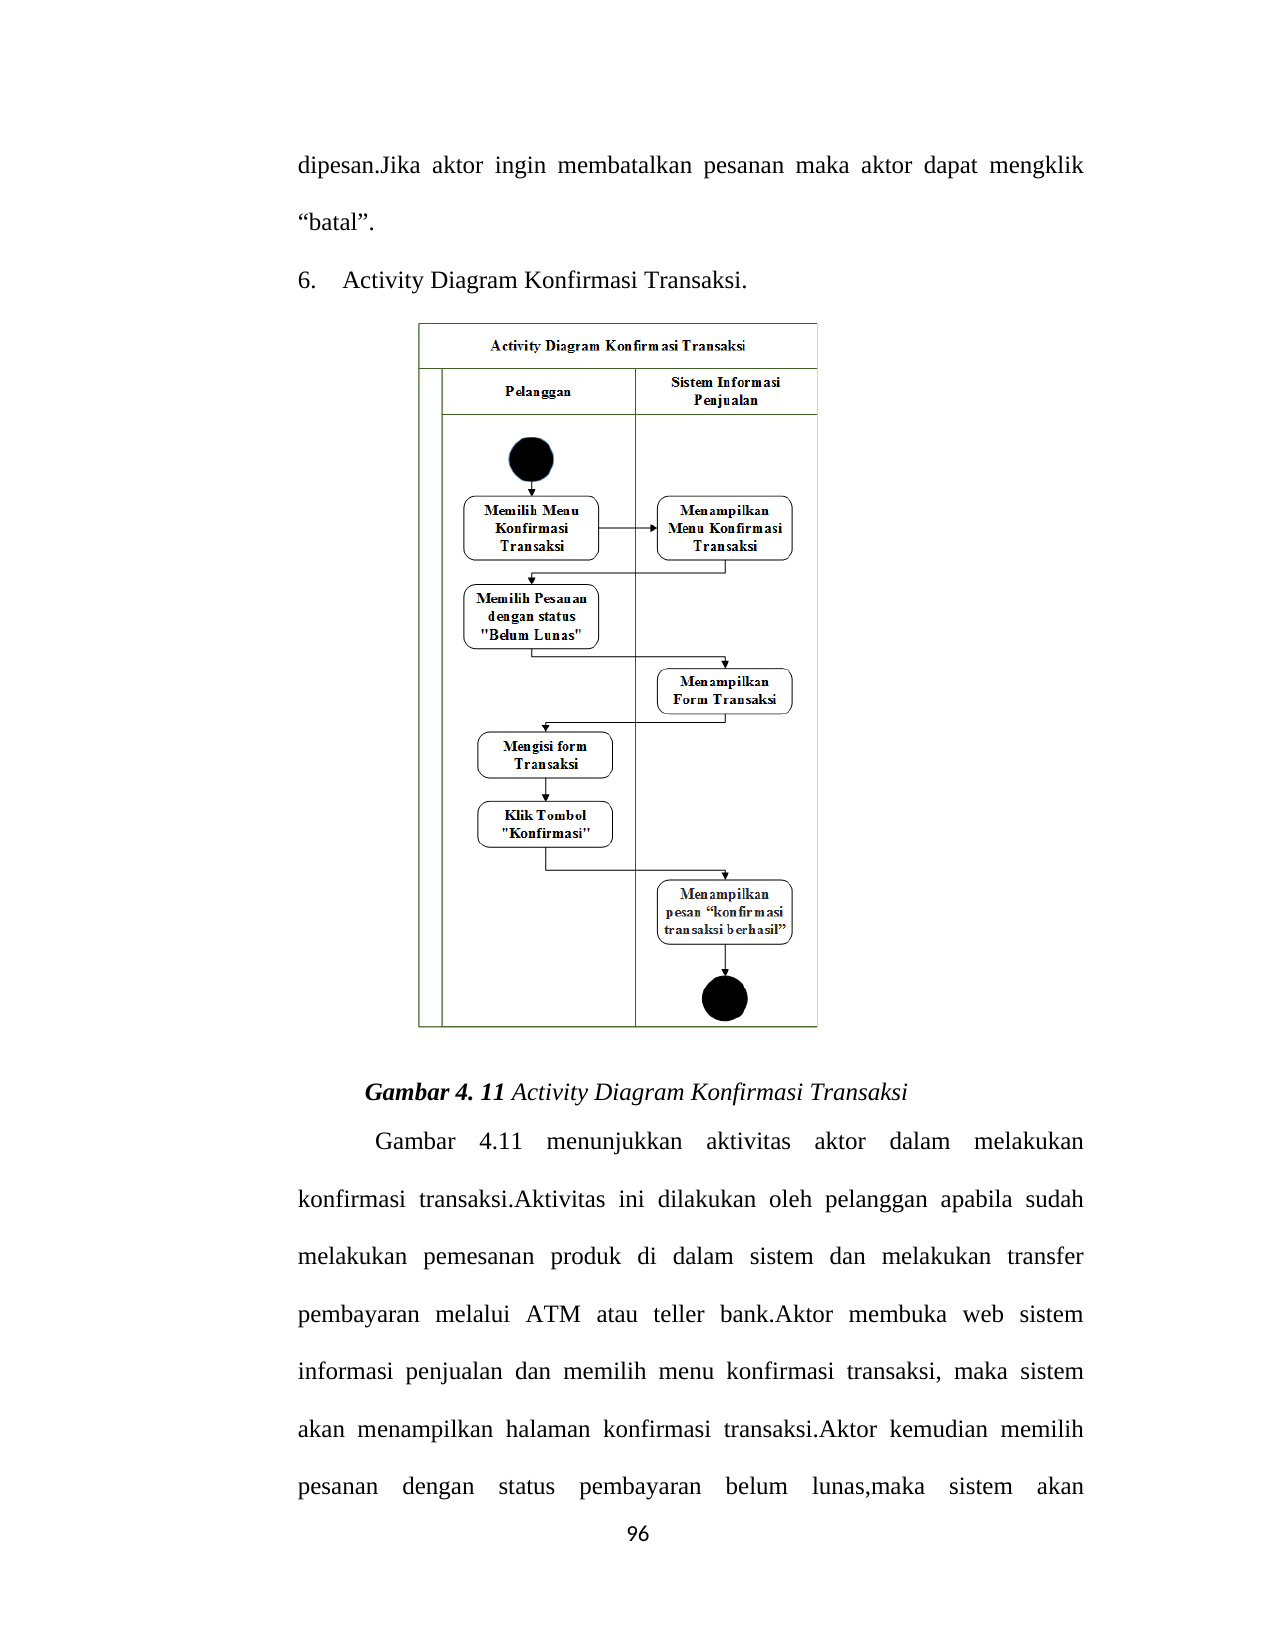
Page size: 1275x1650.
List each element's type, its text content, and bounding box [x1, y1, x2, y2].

list Activity Diagram Konfirmasi Transaksi. [298, 265, 1125, 294]
text Gambar 4. 11 Activity Diagram Konfirmasi Transaksi [150, 1077, 1125, 1105]
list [298, 1126, 1084, 1500]
picture [417, 322, 818, 1032]
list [298, 150, 1084, 236]
